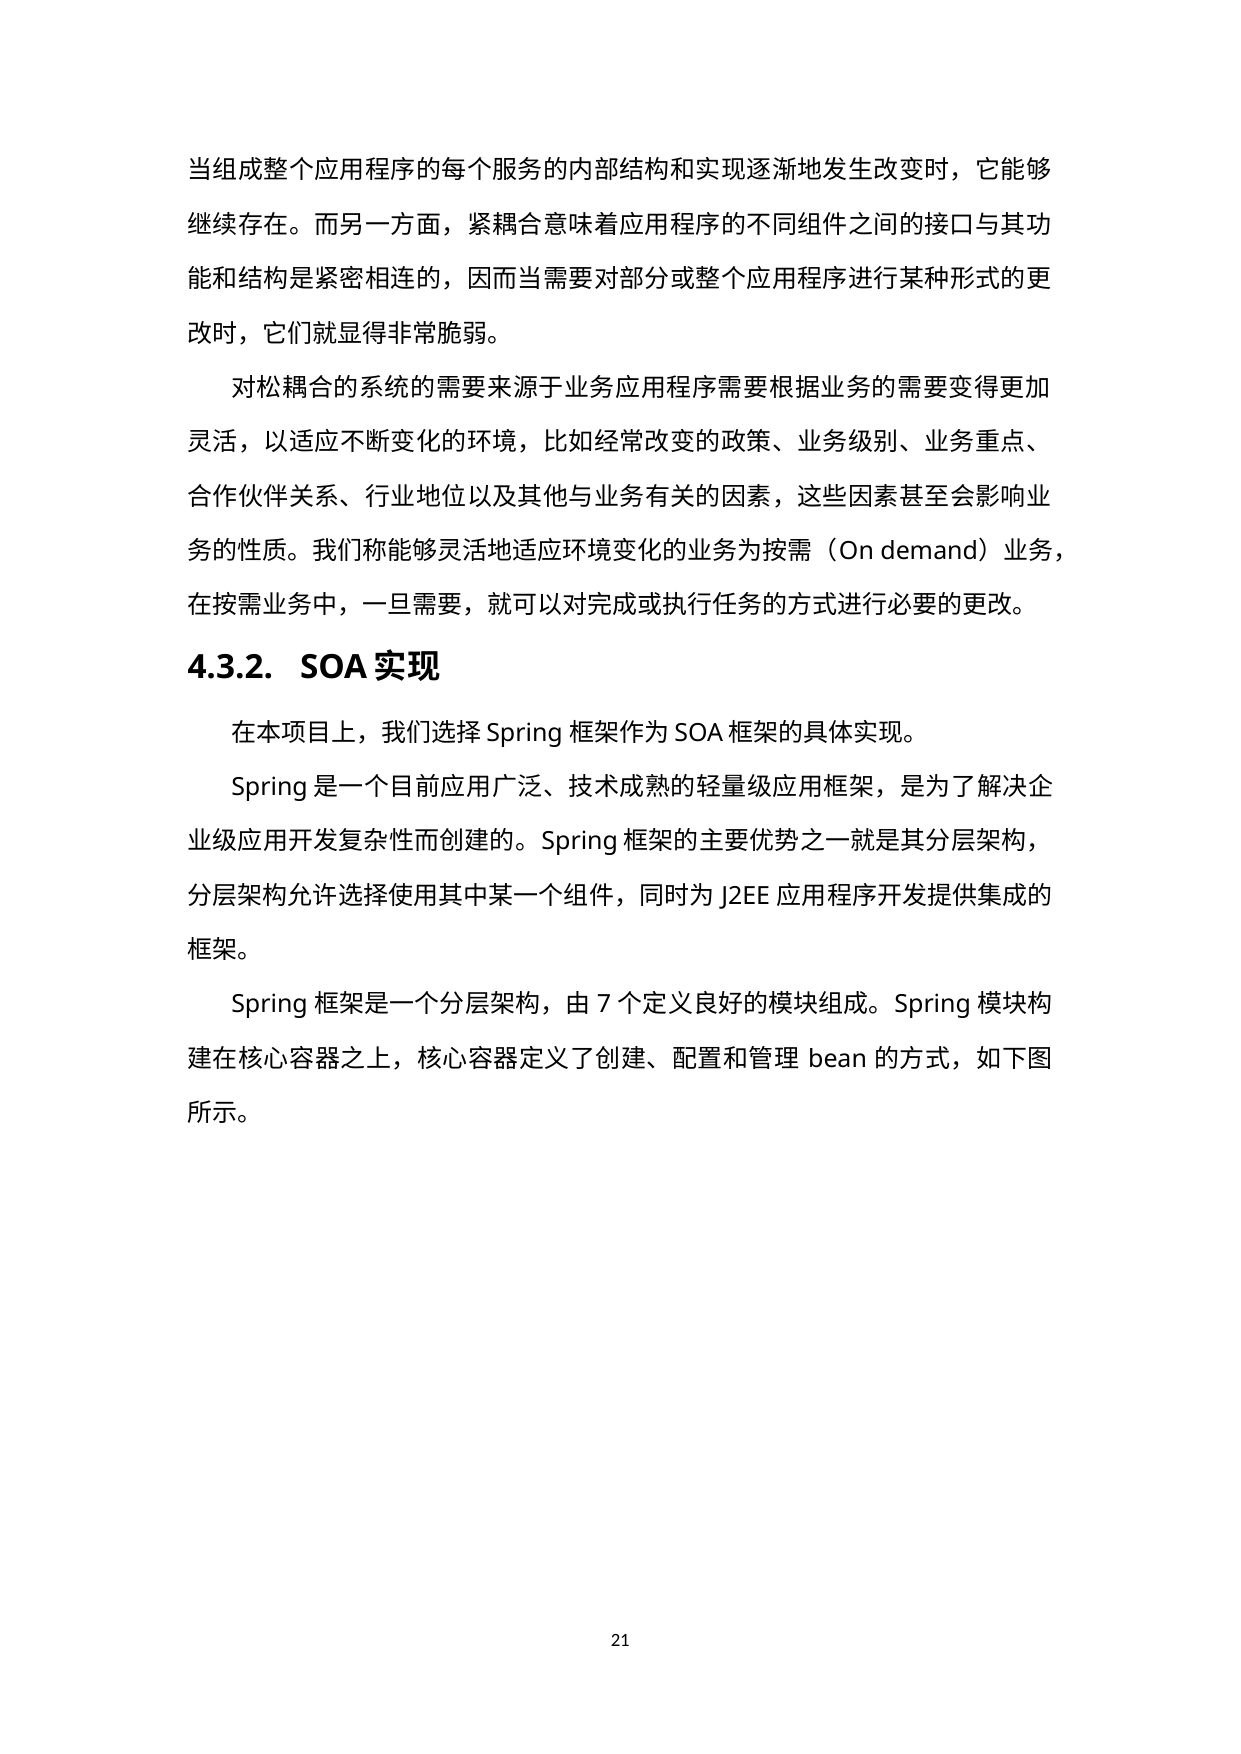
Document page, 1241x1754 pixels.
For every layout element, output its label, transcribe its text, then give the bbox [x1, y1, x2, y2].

text 在本项目上，我们选择Spring 框架作为SOA框架的具体实现。 [187, 712, 1053, 748]
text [187, 150, 1053, 349]
subtitle SOA实现 [187, 639, 1053, 688]
text Spring是一个目前应用广泛、技术成熟的轻量级应用框架，是为了解决企业级应用开发复杂性而创建的。Spring框架的主要优势之一就是其分层架构，分层架构允许选择使用其中某一个组件，同时为 J2EE 应用程序开发提供集成的框架。 [187, 766, 1053, 966]
text 对松耦合的系统的需要来源于业务应用程序需要根据业务的需要变得更加灵活，以适应不断变化的环境，比如经常改变的政策、业务级别、业务重点、合作伙伴关系、行业地位以及其他与业务有关的因素，这些因素甚至会影响业务的性质。我们称能够灵活地适应环境变化的业务为按需（On demand）业务，在按需业务中，一旦需要，就可以对完成或执行任务的方式进行必要的更改。 [187, 367, 1053, 621]
text Spring 框架是一个分层架构，由 7 个定义良好的模块组成。Spring 模块构建在核心容器之上，核心容器定义了创建、配置和管理 bean 的方式，如下图所示。 [187, 984, 1053, 1129]
